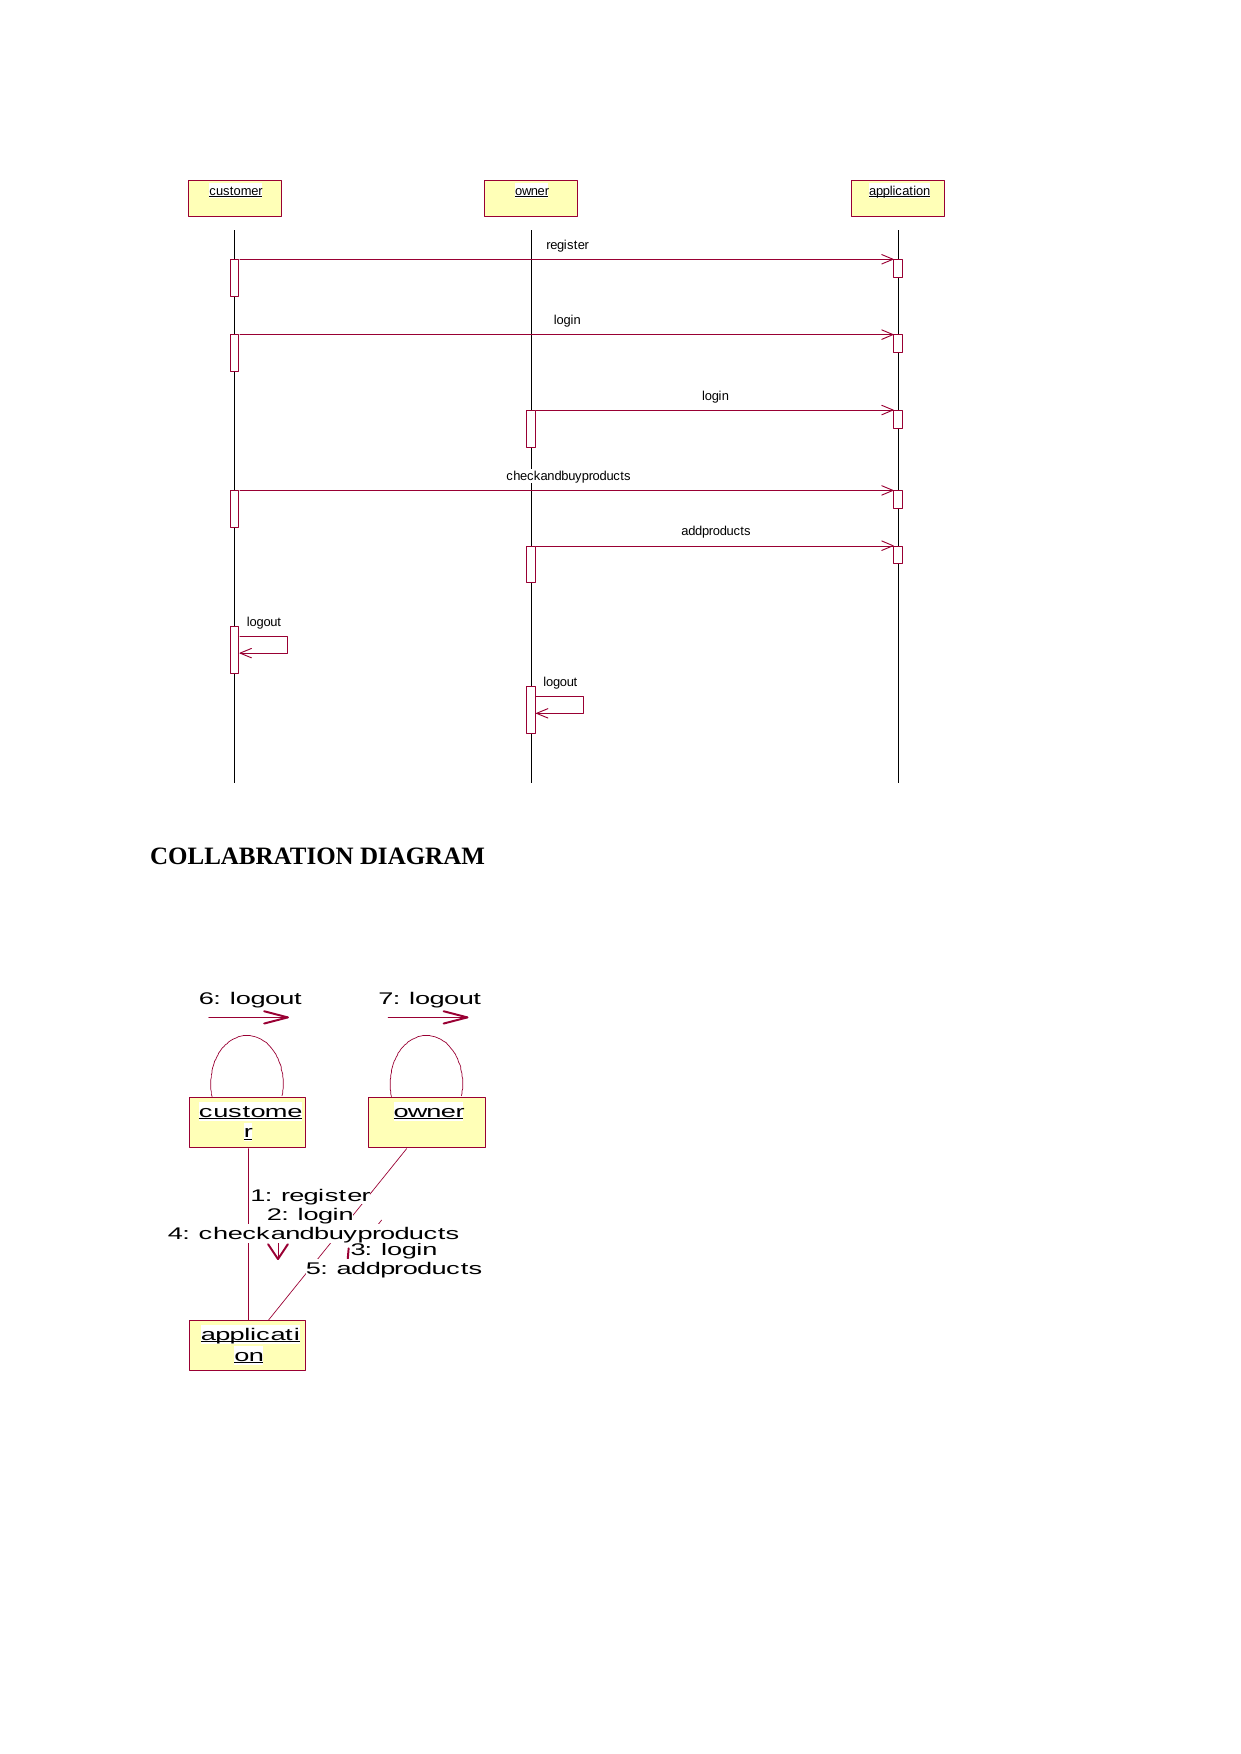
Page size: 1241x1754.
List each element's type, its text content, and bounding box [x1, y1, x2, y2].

text COLLABRATION DIAGRAM [150, 841, 1090, 869]
